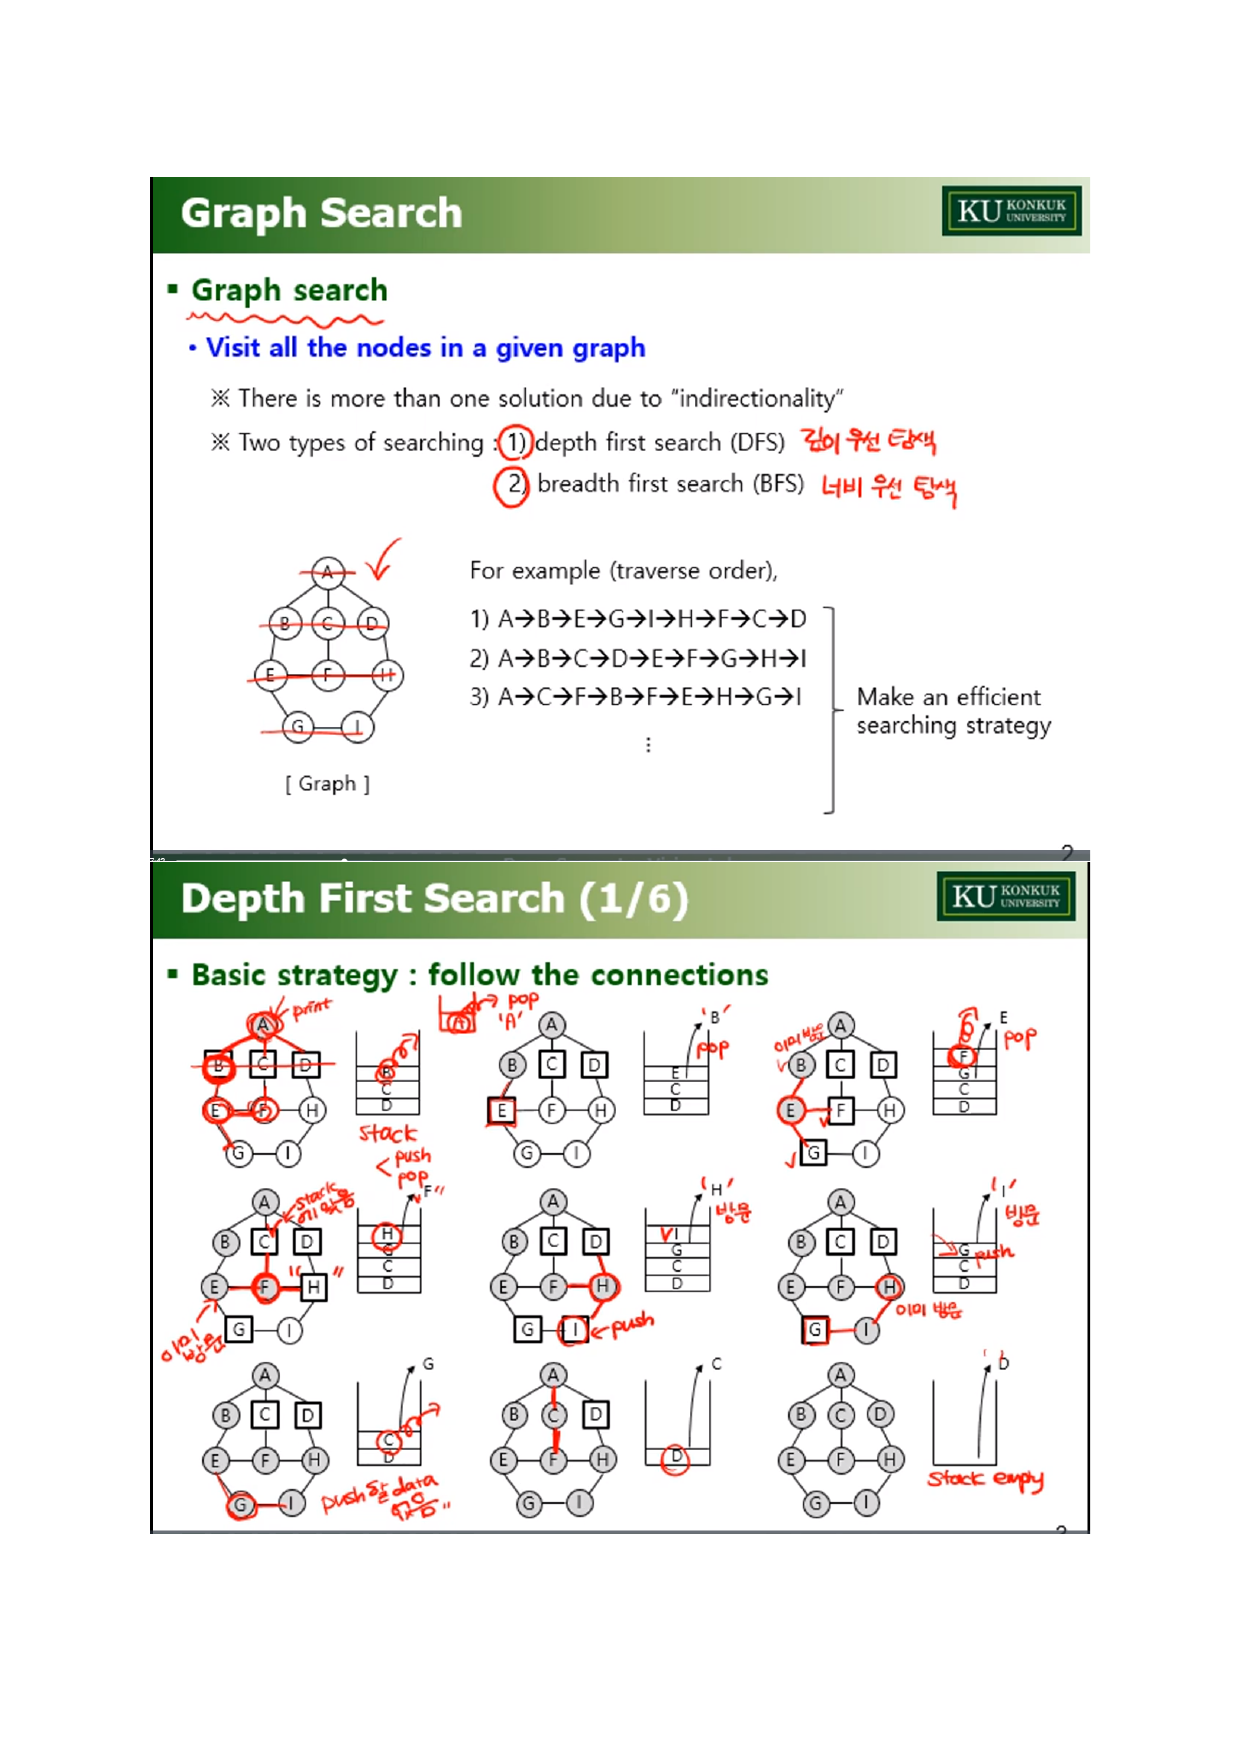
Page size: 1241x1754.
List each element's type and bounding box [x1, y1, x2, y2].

picture [150, 862, 1091, 1534]
picture [150, 177, 1091, 861]
